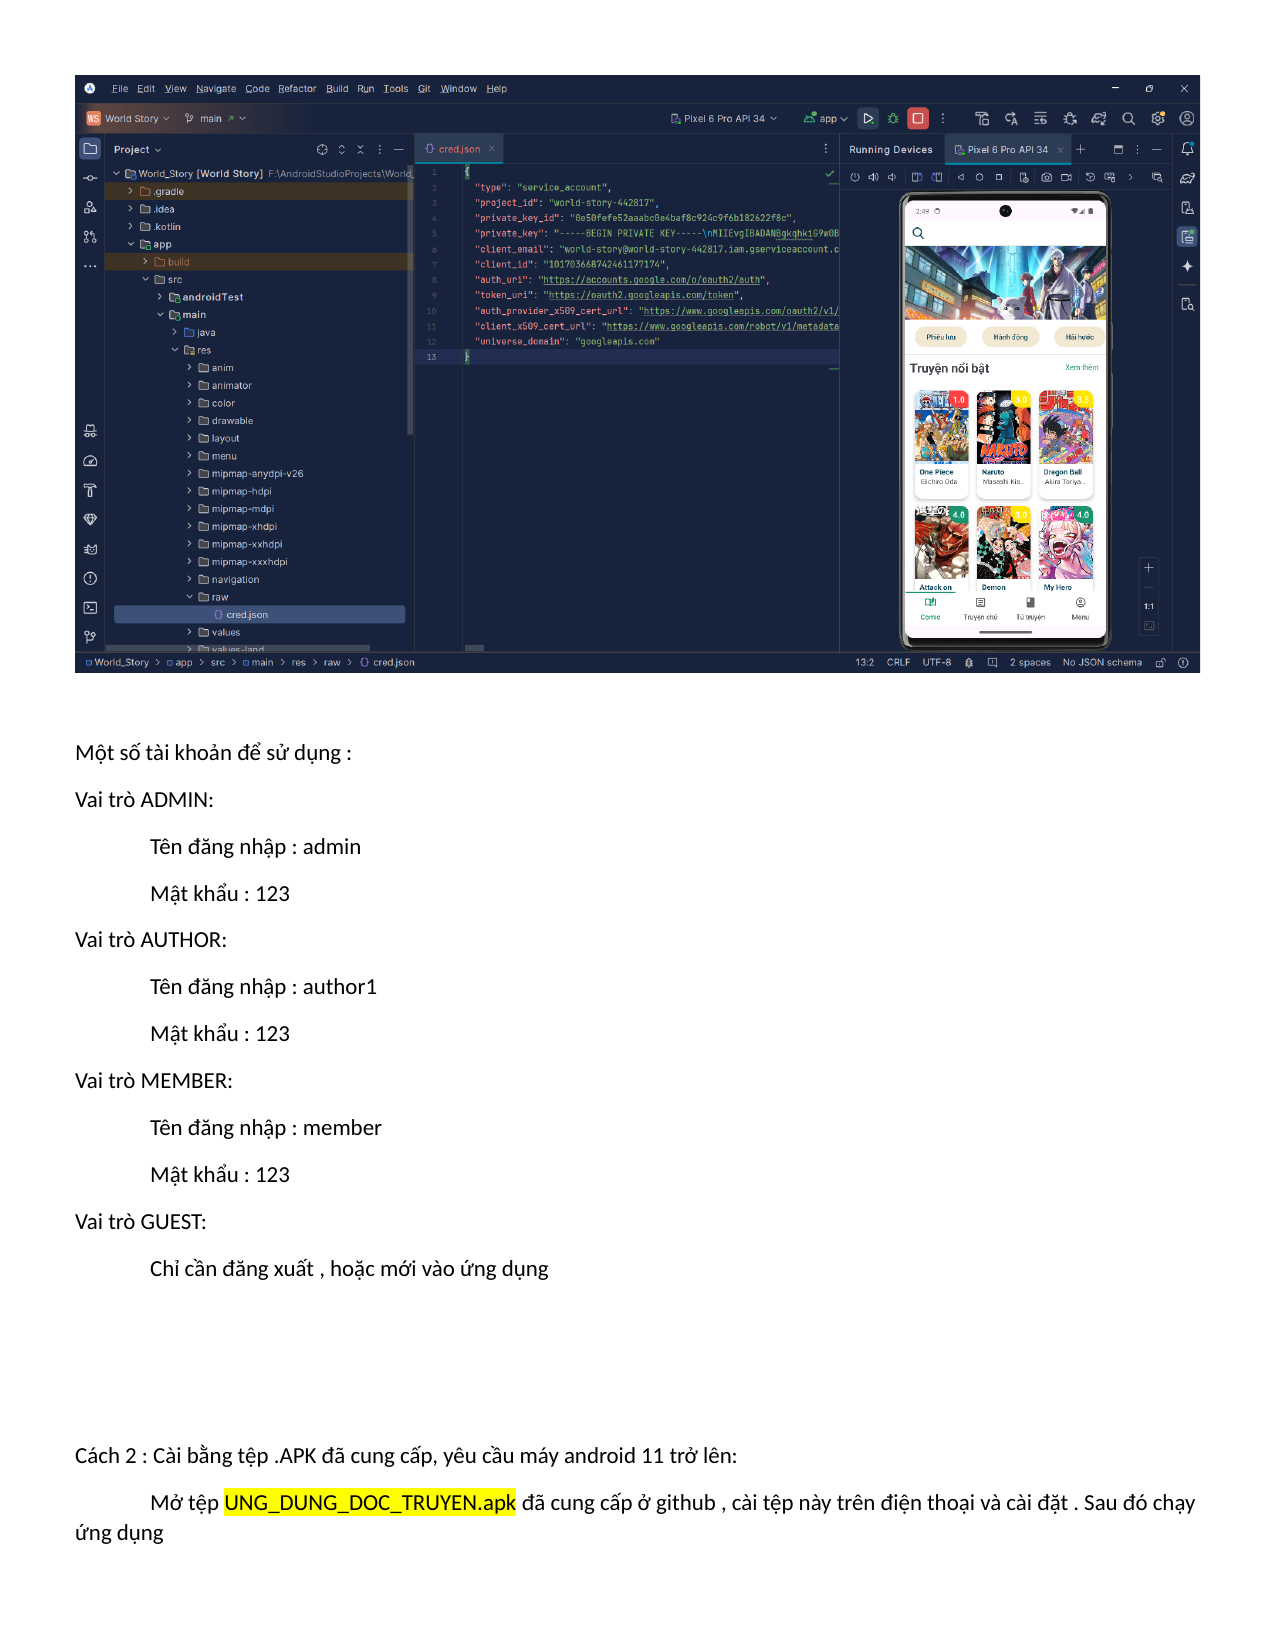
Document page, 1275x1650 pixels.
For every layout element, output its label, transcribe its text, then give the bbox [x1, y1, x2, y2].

text Mật khẩu : 123 [75, 1160, 1200, 1188]
text Tên đăng nhập : admin [75, 832, 1200, 860]
text Mật khẩu : 123 [75, 1019, 1200, 1047]
text Vai trò GUEST: [75, 1207, 1200, 1235]
picture [75, 75, 1200, 673]
text Tên đăng nhập : member [75, 1113, 1200, 1141]
text Vai trò AUTHOR: [75, 926, 1200, 954]
text Một số tài khoản để sử dụng : [75, 738, 1200, 766]
text Vai trò ADMIN: [75, 785, 1200, 813]
text Tên đăng nhập : author1 [75, 972, 1200, 1001]
text Chỉ cần đăng xuất , hoặc mới vào ứng dụng [75, 1254, 1200, 1282]
text Mật khẩu : 123 [75, 879, 1200, 907]
text Cách 2 : Cài bằng tệp .APK đã cung cấp, yêu cầu máy android 11 trở lên: [75, 1441, 1200, 1469]
text Mở tệp UNG_DUNG_DOC_TRUYEN.apk đã cung cấp ở github , cài tệp này trên điện thoại và cài đặt . Sau đó chạy ứng dụng [75, 1488, 1200, 1546]
text Vai trò MEMBER: [75, 1066, 1200, 1094]
